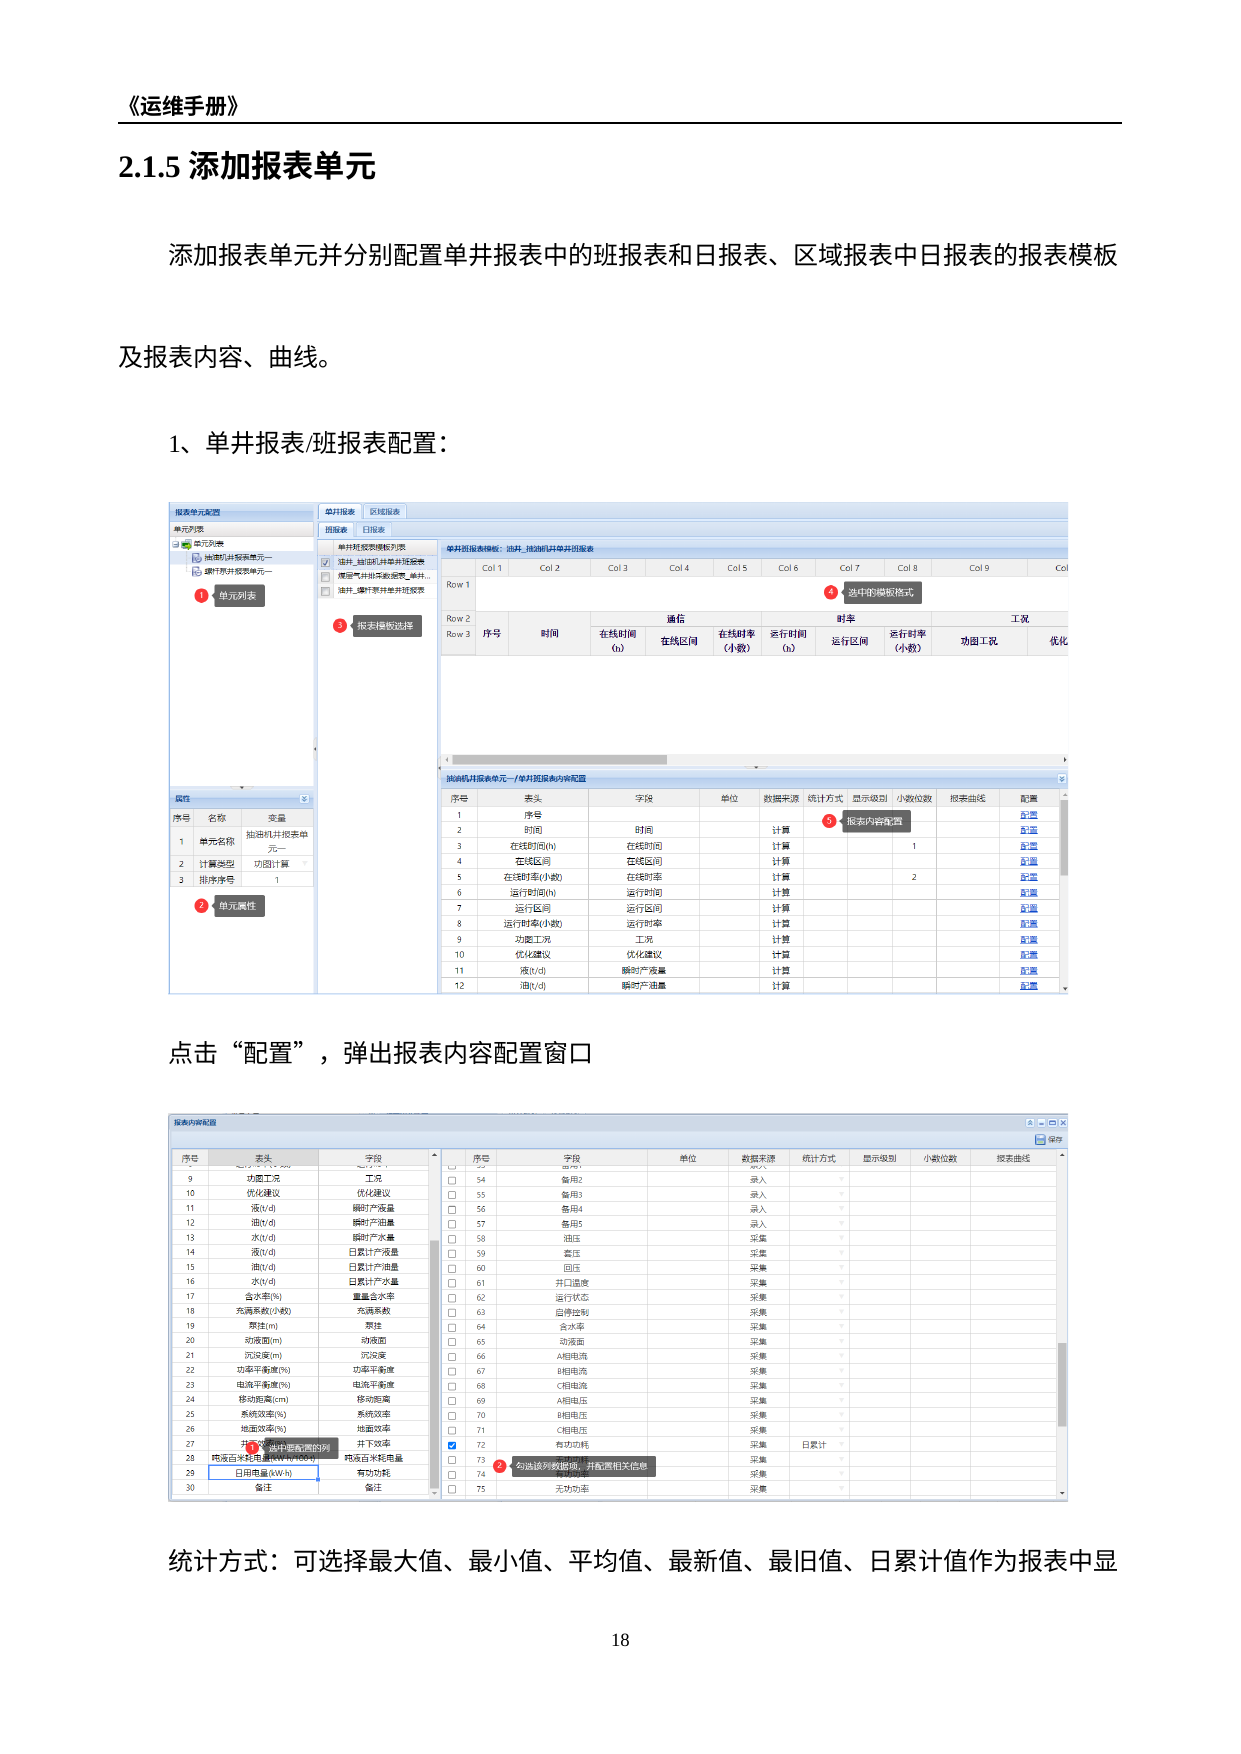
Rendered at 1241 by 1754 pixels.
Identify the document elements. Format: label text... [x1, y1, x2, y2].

picture [168, 502, 1069, 995]
text 1、单井报表/班报表配置： [118, 408, 1122, 476]
subtitle 2.1.5 添加报表单元 [118, 129, 1122, 197]
text 点击“配置”，弹出报表内容配置窗口 [118, 1018, 1122, 1086]
text 添加报表单元并分别配置单井报表中的班报表和日报表、区域报表中日报表的报表模板及报表内容、曲线。 [118, 220, 1122, 390]
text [118, 1526, 1122, 1593]
picture [168, 1113, 1069, 1502]
